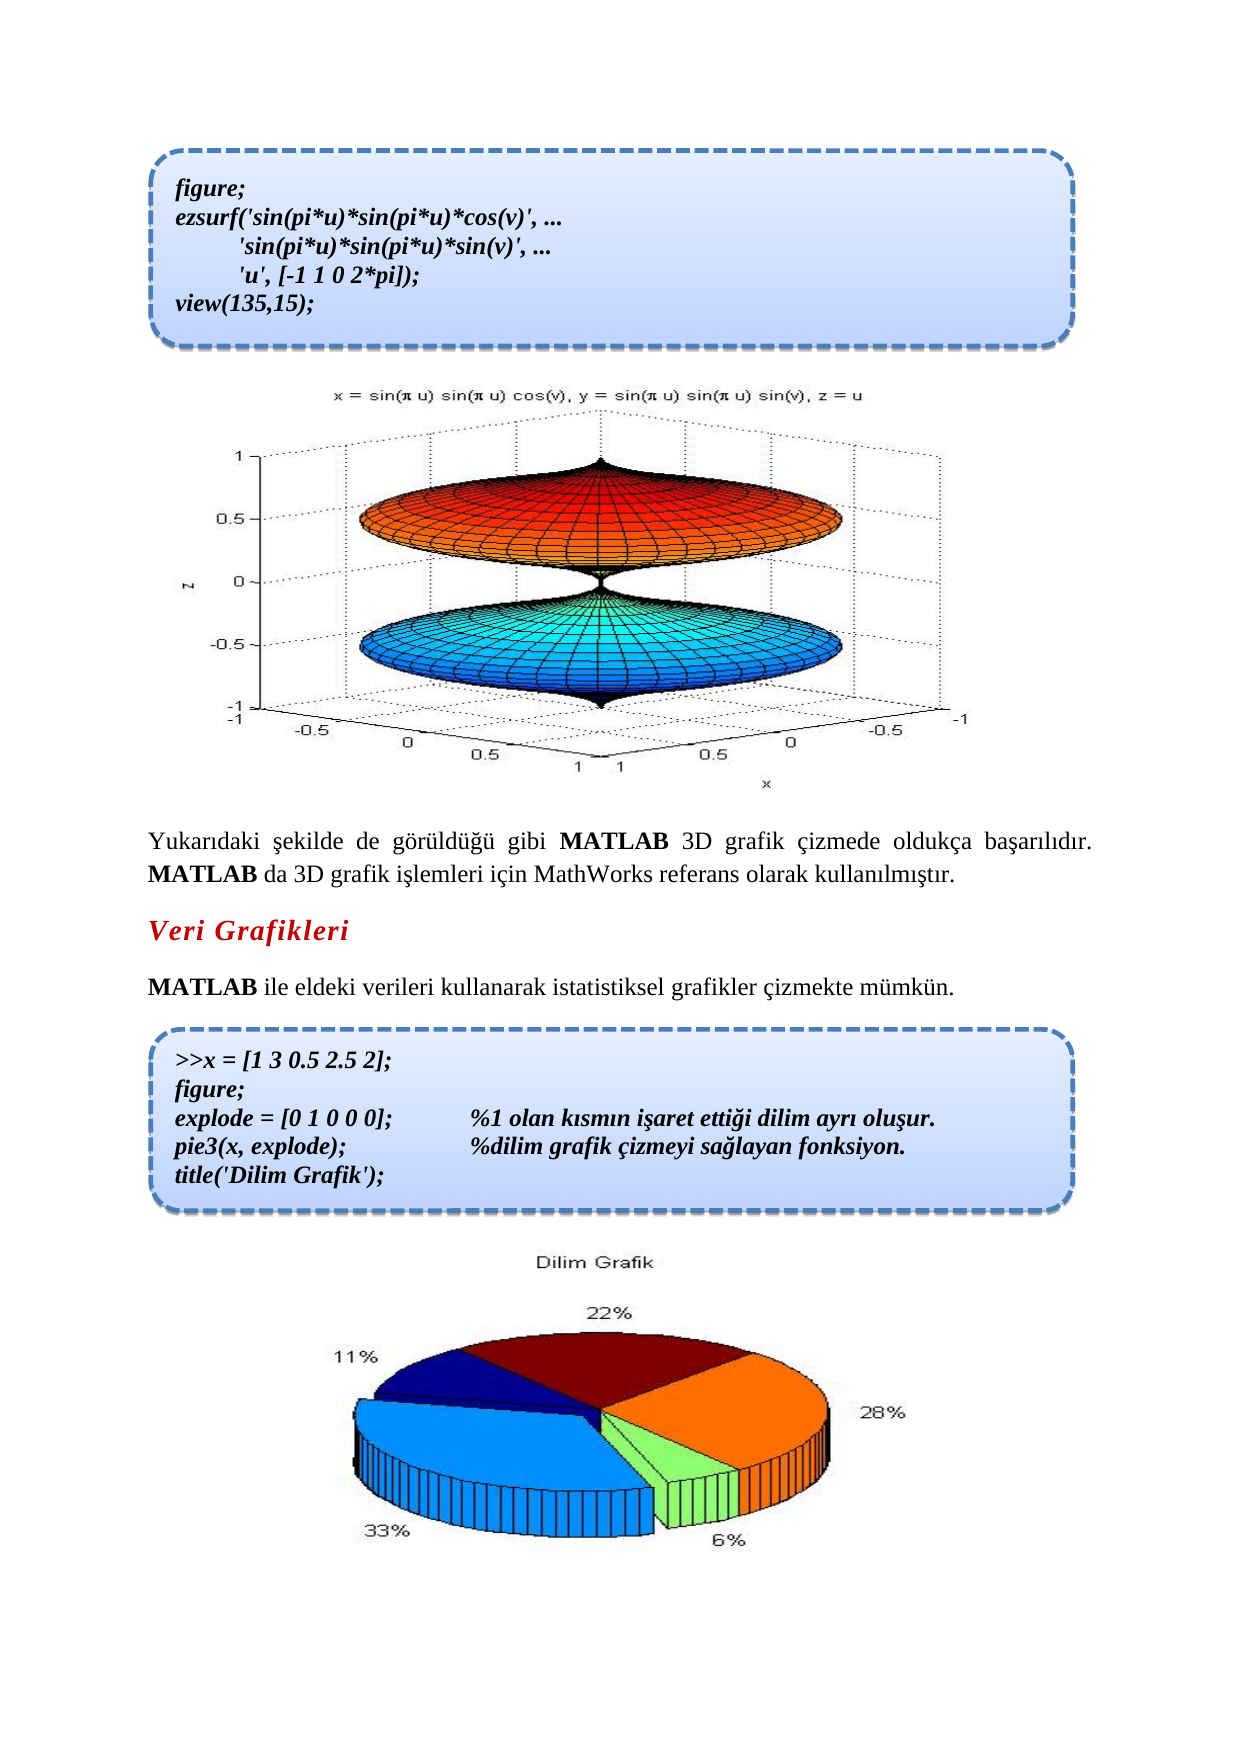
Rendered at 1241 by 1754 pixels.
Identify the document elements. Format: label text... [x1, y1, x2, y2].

subtitle Veri Grafikleri [148, 913, 1093, 947]
picture [147, 1242, 1083, 1565]
text MATLAB ile eldeki verileri kullanarak istatistiksel grafikler çizmekte mümkün. [148, 972, 1093, 1001]
picture [147, 377, 1024, 802]
text Yukarıdaki şekilde de görüldüğü gibi MATLAB 3D grafik çizmede oldukça başarılıdır. MATLAB da 3D grafik işlemleri için MathWorks referans olarak kullanılmıştır. [148, 826, 1093, 888]
